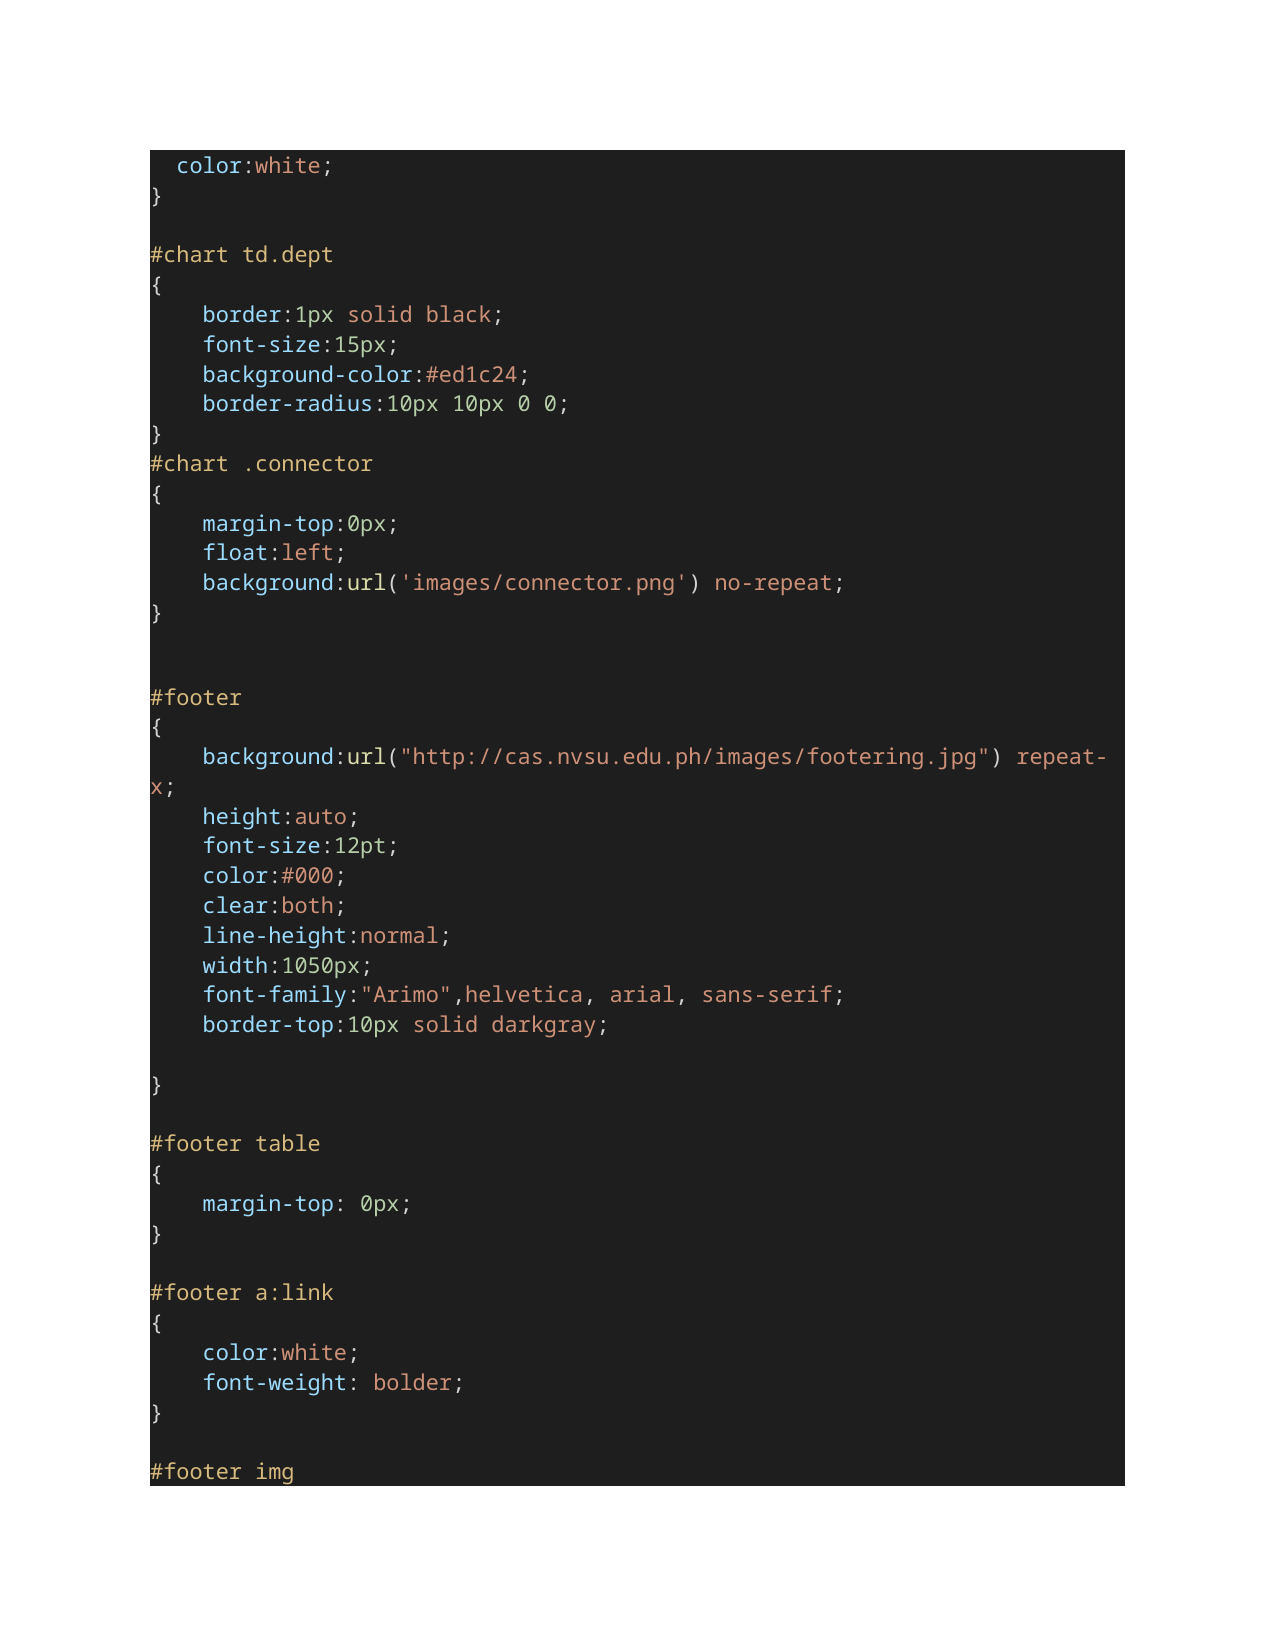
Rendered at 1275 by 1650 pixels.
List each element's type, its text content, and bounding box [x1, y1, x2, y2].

text #footer [150, 681, 1125, 711]
text border-top:10px solid darkgray; [150, 1009, 1125, 1039]
text #footer table [150, 1128, 1125, 1158]
text } [150, 180, 1125, 209]
text font-size:15px; [150, 329, 1125, 358]
text height:auto; [150, 801, 1125, 830]
text #chart .connector [150, 448, 1125, 478]
text #chart td.dept [150, 239, 1125, 269]
text color:white; [150, 150, 1125, 180]
text { [150, 711, 1125, 741]
text margin-top:0px; [150, 507, 1125, 537]
text { [150, 269, 1125, 299]
text margin-top: 0px; [150, 1188, 1125, 1218]
text width:1050px; [150, 949, 1125, 979]
text { [150, 1158, 1125, 1188]
text } [150, 1069, 1125, 1098]
text #footer a:link [150, 1277, 1125, 1307]
text float:left; [150, 537, 1125, 567]
text font-size:12pt; [150, 830, 1125, 860]
text } [150, 1396, 1125, 1426]
text } [150, 418, 1125, 448]
text #footer img [150, 1456, 1125, 1486]
text line-height:normal; [150, 920, 1125, 949]
text color:white; [150, 1337, 1125, 1367]
text { [150, 1307, 1125, 1337]
text font-family:"Arimo",helvetica, arial, sans-serif; [150, 979, 1125, 1009]
text font-weight: bolder; [150, 1367, 1125, 1396]
text color:#000; [150, 860, 1125, 890]
text border:1px solid black; [150, 299, 1125, 329]
text border-radius:10px 10px 0 0; [150, 388, 1125, 418]
text } [150, 1218, 1125, 1247]
text clear:both; [150, 890, 1125, 920]
text background:url('images/connector.png') no-repeat; [150, 567, 1125, 597]
text background-color:#ed1c24; [150, 358, 1125, 388]
text } [150, 597, 1125, 627]
text { [150, 478, 1125, 507]
text background:url("http://cas.nvsu.edu.ph/images/footering.jpg") repeat-x; [150, 741, 1125, 801]
